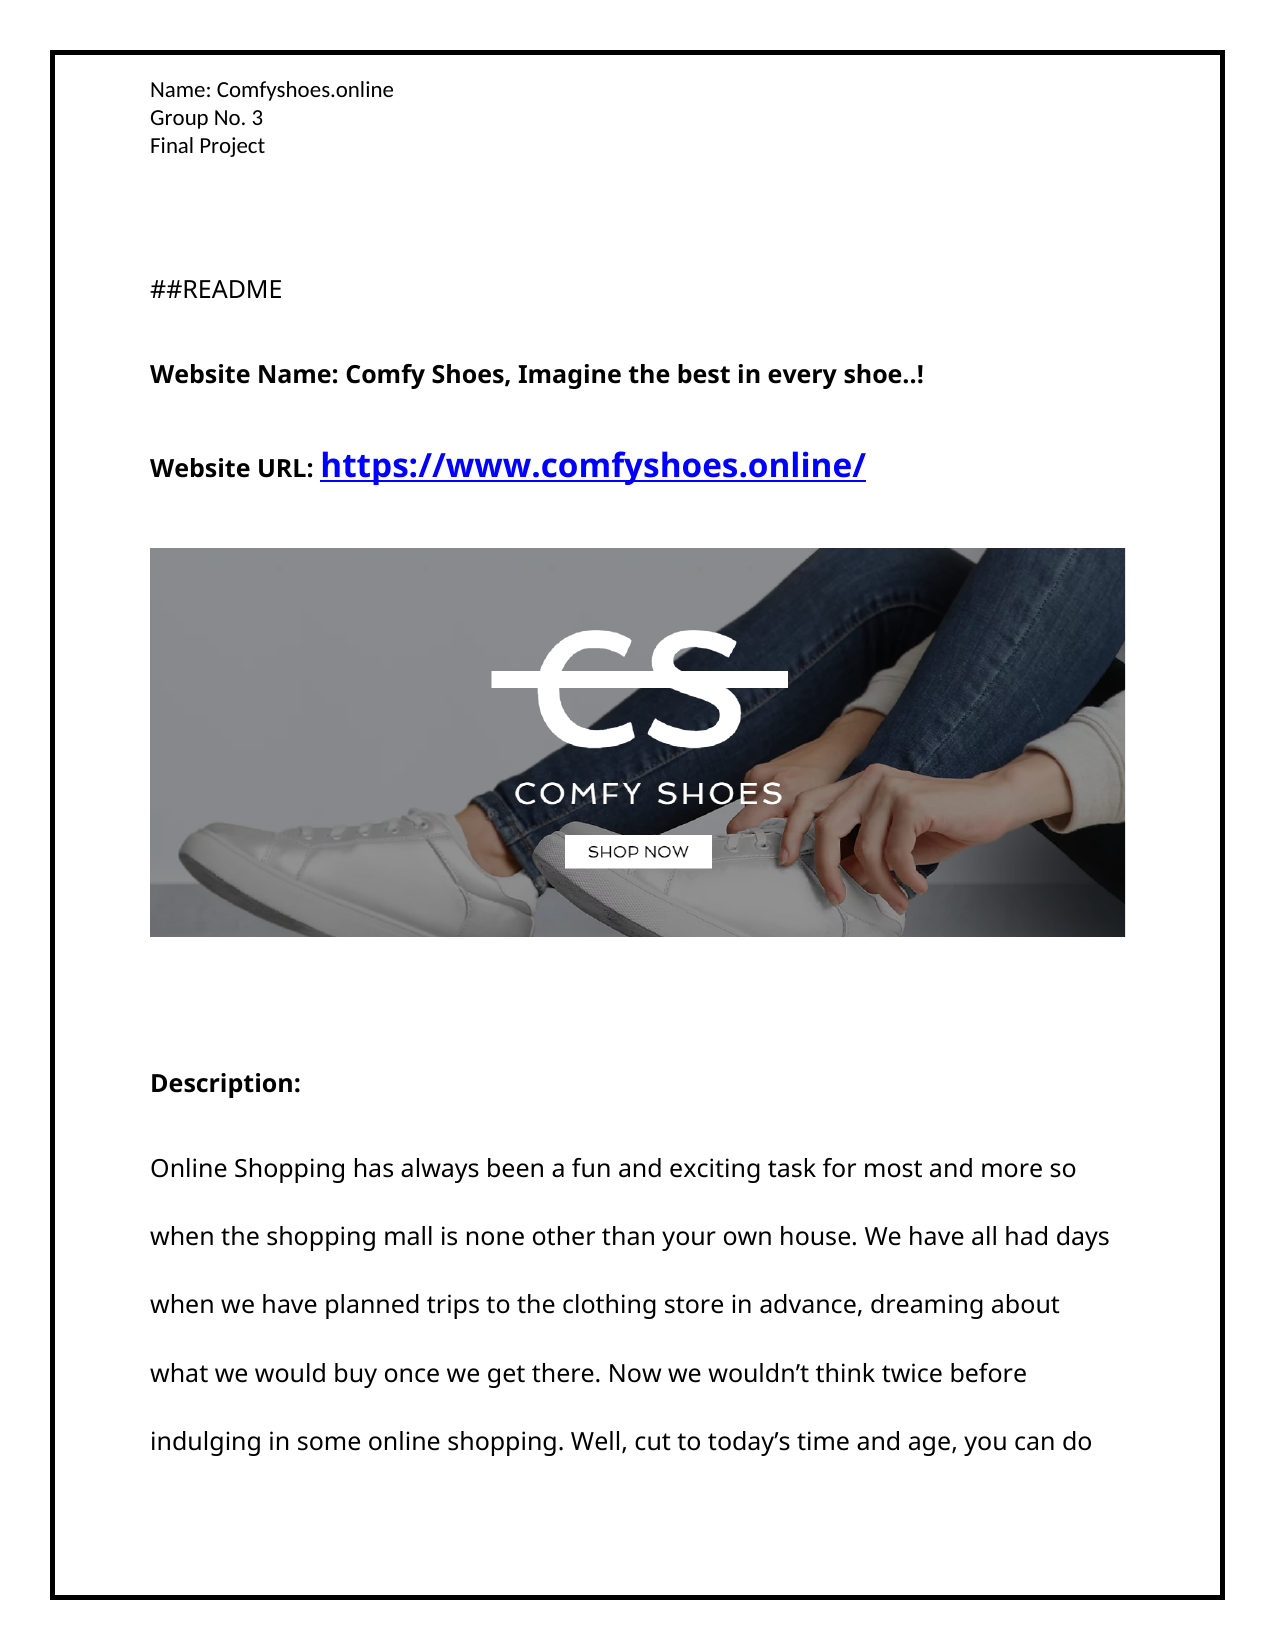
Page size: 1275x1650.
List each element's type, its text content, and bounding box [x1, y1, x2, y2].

text Website URL: https://www.comfyshoes.online/ [150, 441, 1125, 487]
picture [150, 548, 1125, 937]
text Description: [150, 1066, 1125, 1100]
text Website Name: Comfy Shoes, Imagine the best in every shoe..! [150, 357, 1125, 391]
text ##README [150, 272, 1125, 306]
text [150, 1151, 1125, 1457]
